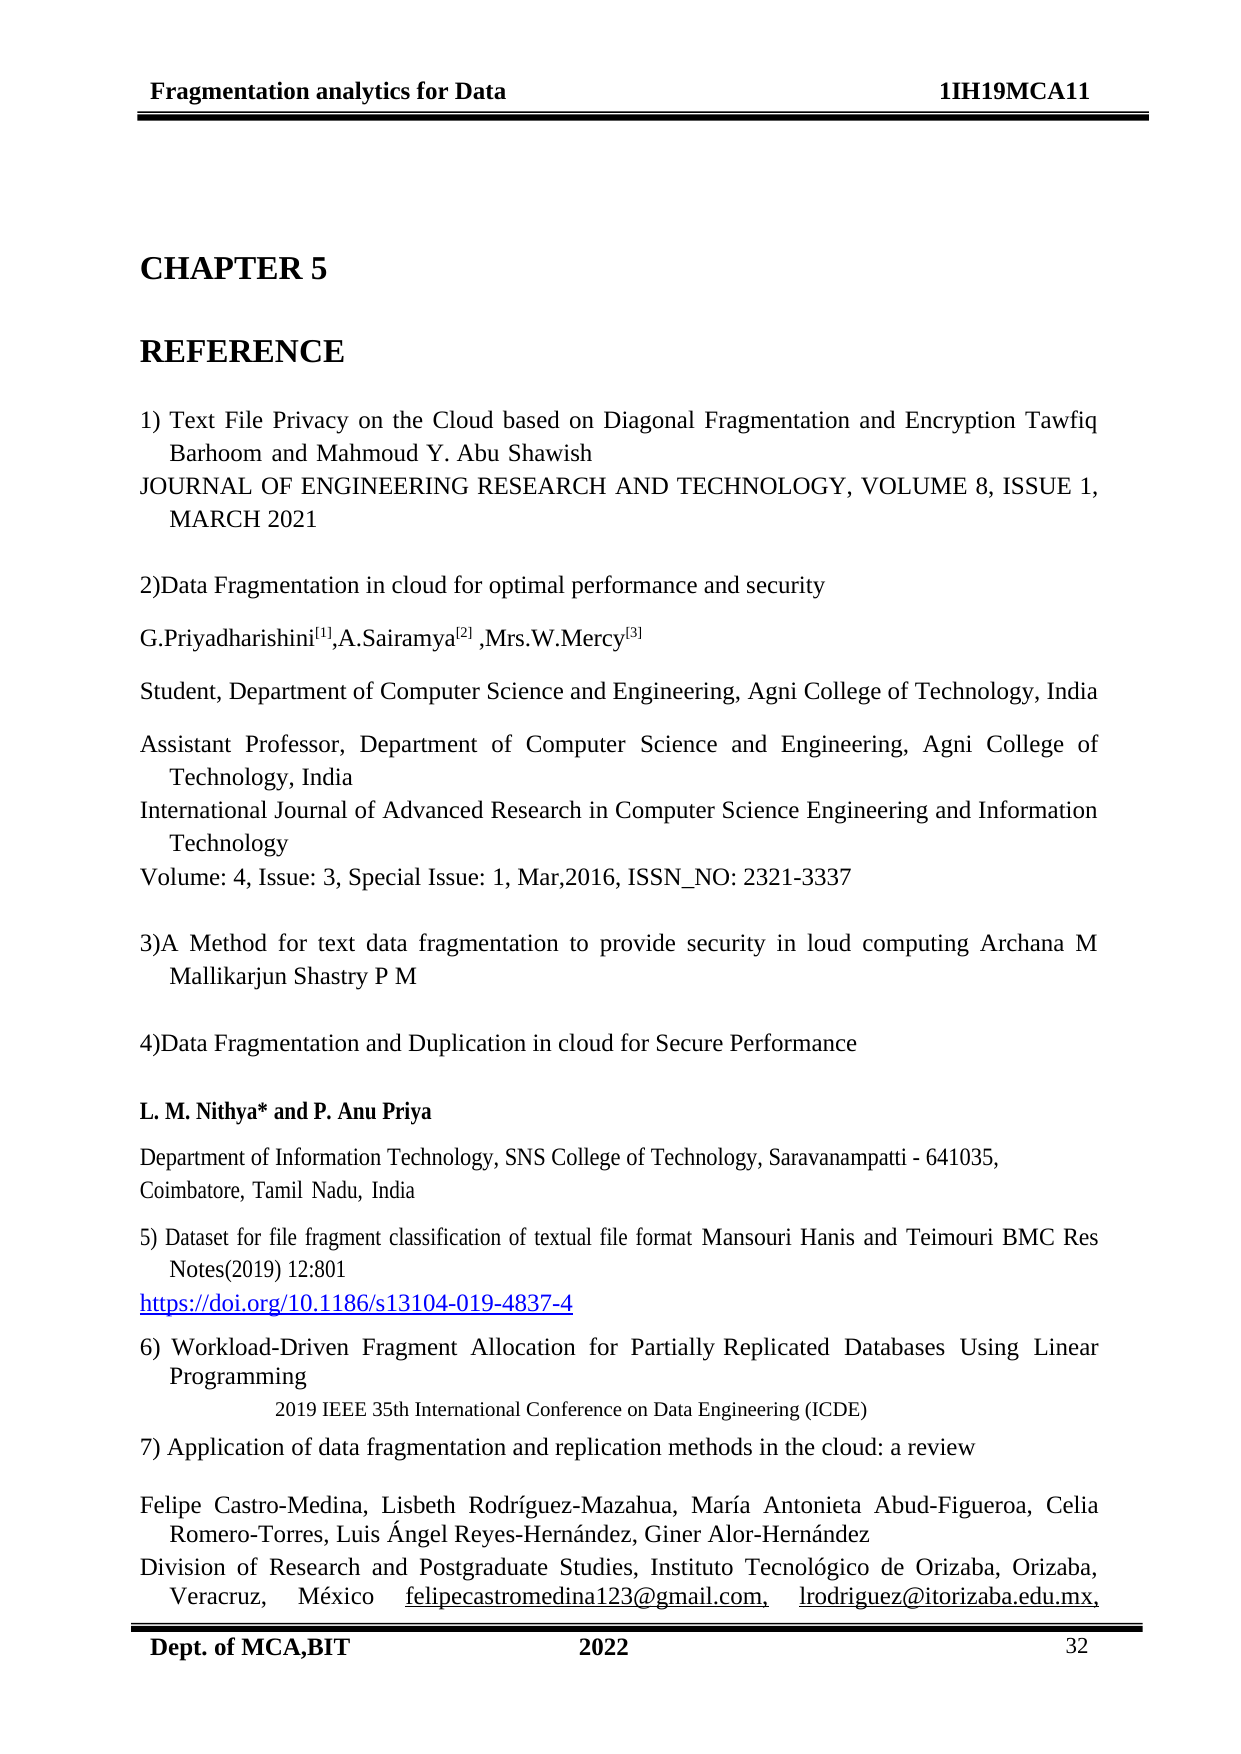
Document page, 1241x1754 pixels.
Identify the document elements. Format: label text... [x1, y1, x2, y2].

text G.Priyadharishini[1],A.Sairamya[2] ,Mrs.W.Mercy[3] [139, 623, 1099, 652]
text L. M. Nithya* and P. Anu Priya [139, 1096, 1099, 1124]
subtitle REFERENCE [139, 331, 1099, 369]
text https://doi.org/10.1186/s13104-019-4837-4 [139, 1288, 1099, 1317]
text Volume: 4, Issue: 3, Special Issue: 1, Mar,2016, ISSN_NO: 2321-3337 [139, 862, 1099, 890]
title 6) Workload-Driven Fragment Allocation for Partially Replicated Databases Using Linear Programming [139, 1332, 1099, 1389]
text Coimbatore, Tamil Nadu, India [139, 1176, 1099, 1204]
list JOURNAL OF ENGINEERING RESEARCH AND TECHNOLOGY, VOLUME 8, ISSUE 1, MARCH 2021 [139, 471, 1099, 533]
text 3)A Method for text data fragmentation to provide security in loud computing Archana M Mallikarjun Shastry P M [139, 928, 1099, 990]
text 2019 IEEE 35th International Conference on Data Engineering (ICDE) [139, 1397, 1099, 1421]
text 2)Data Fragmentation in cloud for optimal performance and security [139, 571, 1099, 599]
subtitle CHAPTER 5 [139, 248, 1099, 287]
text Assistant Professor, Department of Computer Science and Engineering, Agni College of Technology, India [139, 729, 1099, 791]
text International Journal of Advanced Research in Computer Science Engineering and Information Technology [139, 795, 1099, 857]
text 5) Dataset for file fragment classification of textual file format Mansouri Hanis and Teimouri BMC Res Notes(2019) 12:801 [139, 1222, 1099, 1283]
list Text File Privacy on the Cloud based on Diagonal Fragmentation and Encryption Tawfiq Barhoom and Mahmoud Y. Abu Shawish [139, 405, 1099, 467]
text 4)Data Fragmentation and Duplication in cloud for Secure Performance [139, 1028, 1099, 1057]
text Department of Information Technology, SNS College of Technology, Saravanampatti - 641035, [139, 1142, 1099, 1171]
text Student, Department of Computer Science and Engineering, Agni College of Technology, India [139, 676, 1099, 705]
title 7) Application of data fragmentation and replication methods in the cloud: a review [139, 1432, 1099, 1461]
text Felipe Castro-Medina, Lisbeth Rodríguez-Mazahua, María Antonieta Abud-Figueroa, Celia Romero-Torres, Luis Ángel Reyes-Hernández, Giner Alor-Hernández [139, 1490, 1099, 1548]
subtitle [139, 1552, 1099, 1609]
